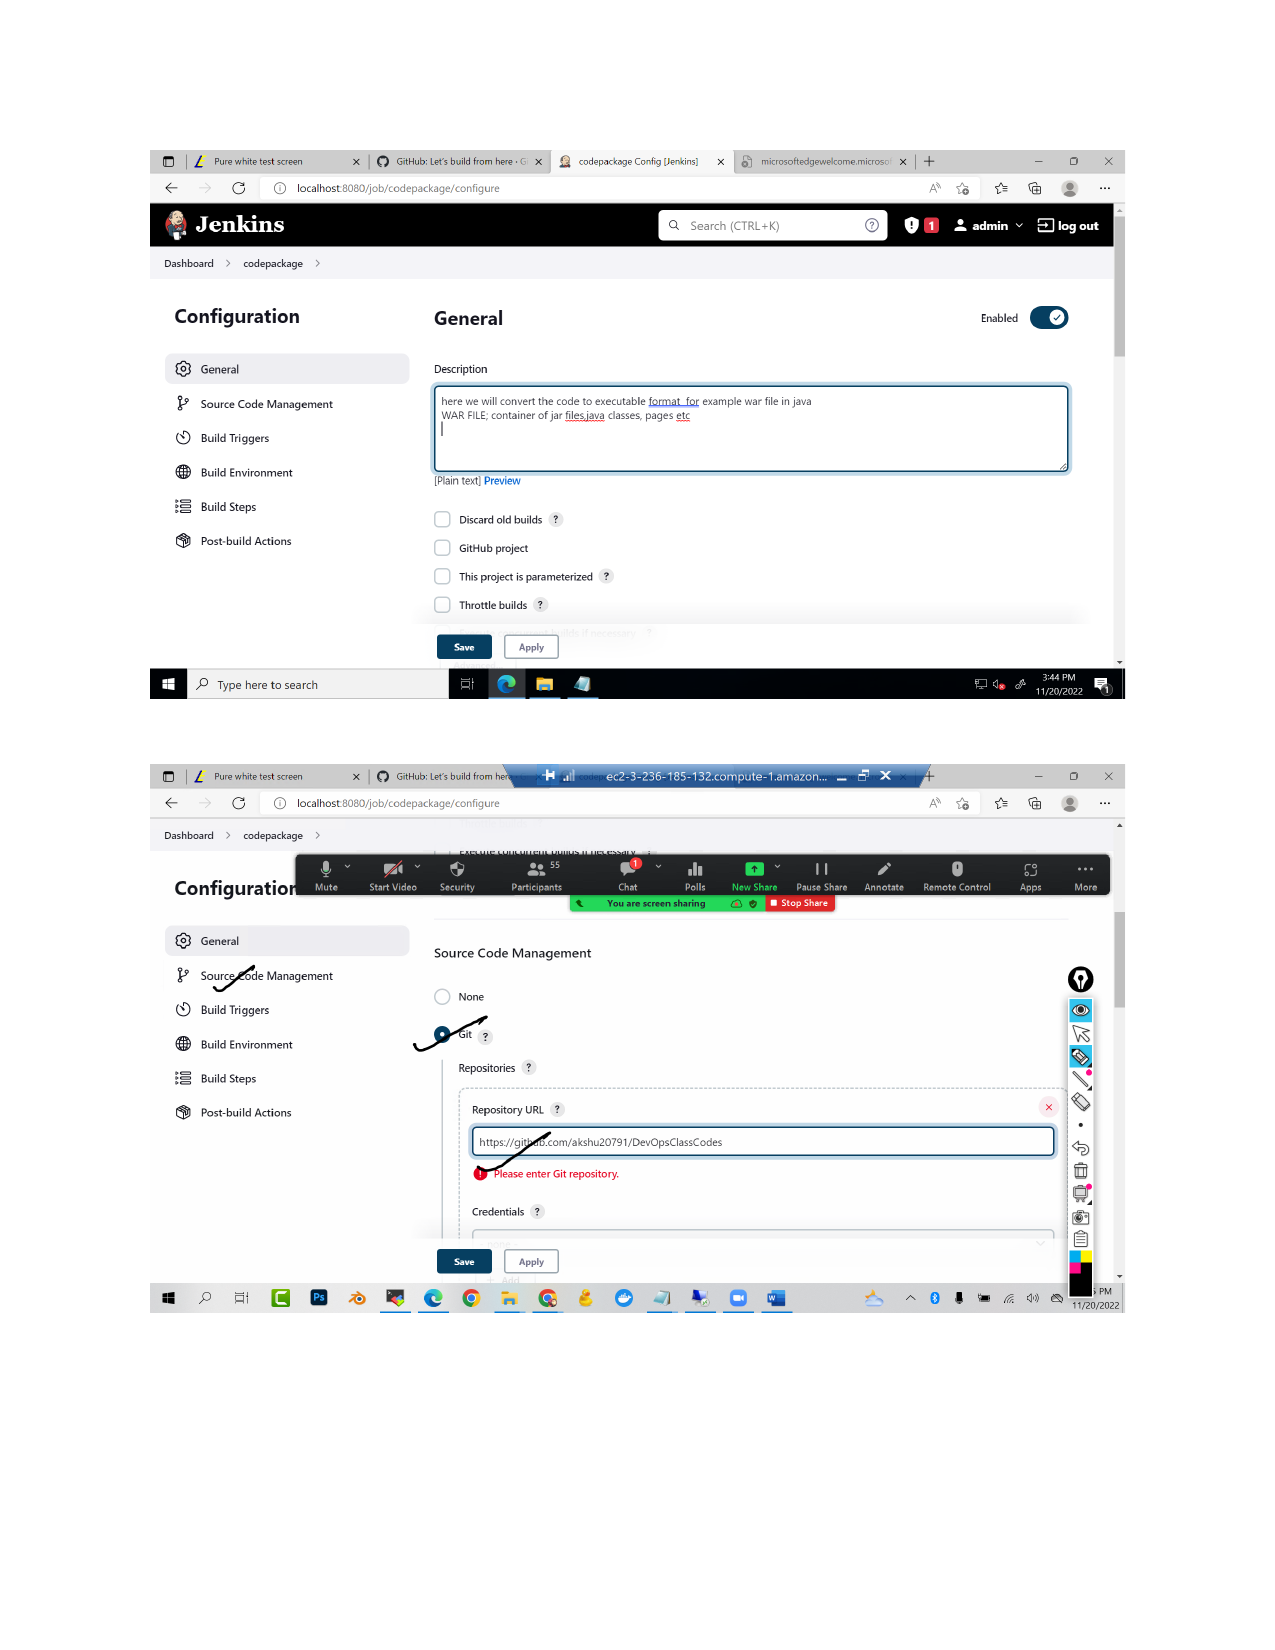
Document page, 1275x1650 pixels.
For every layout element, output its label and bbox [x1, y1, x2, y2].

picture [150, 150, 1125, 699]
picture [150, 764, 1125, 1313]
